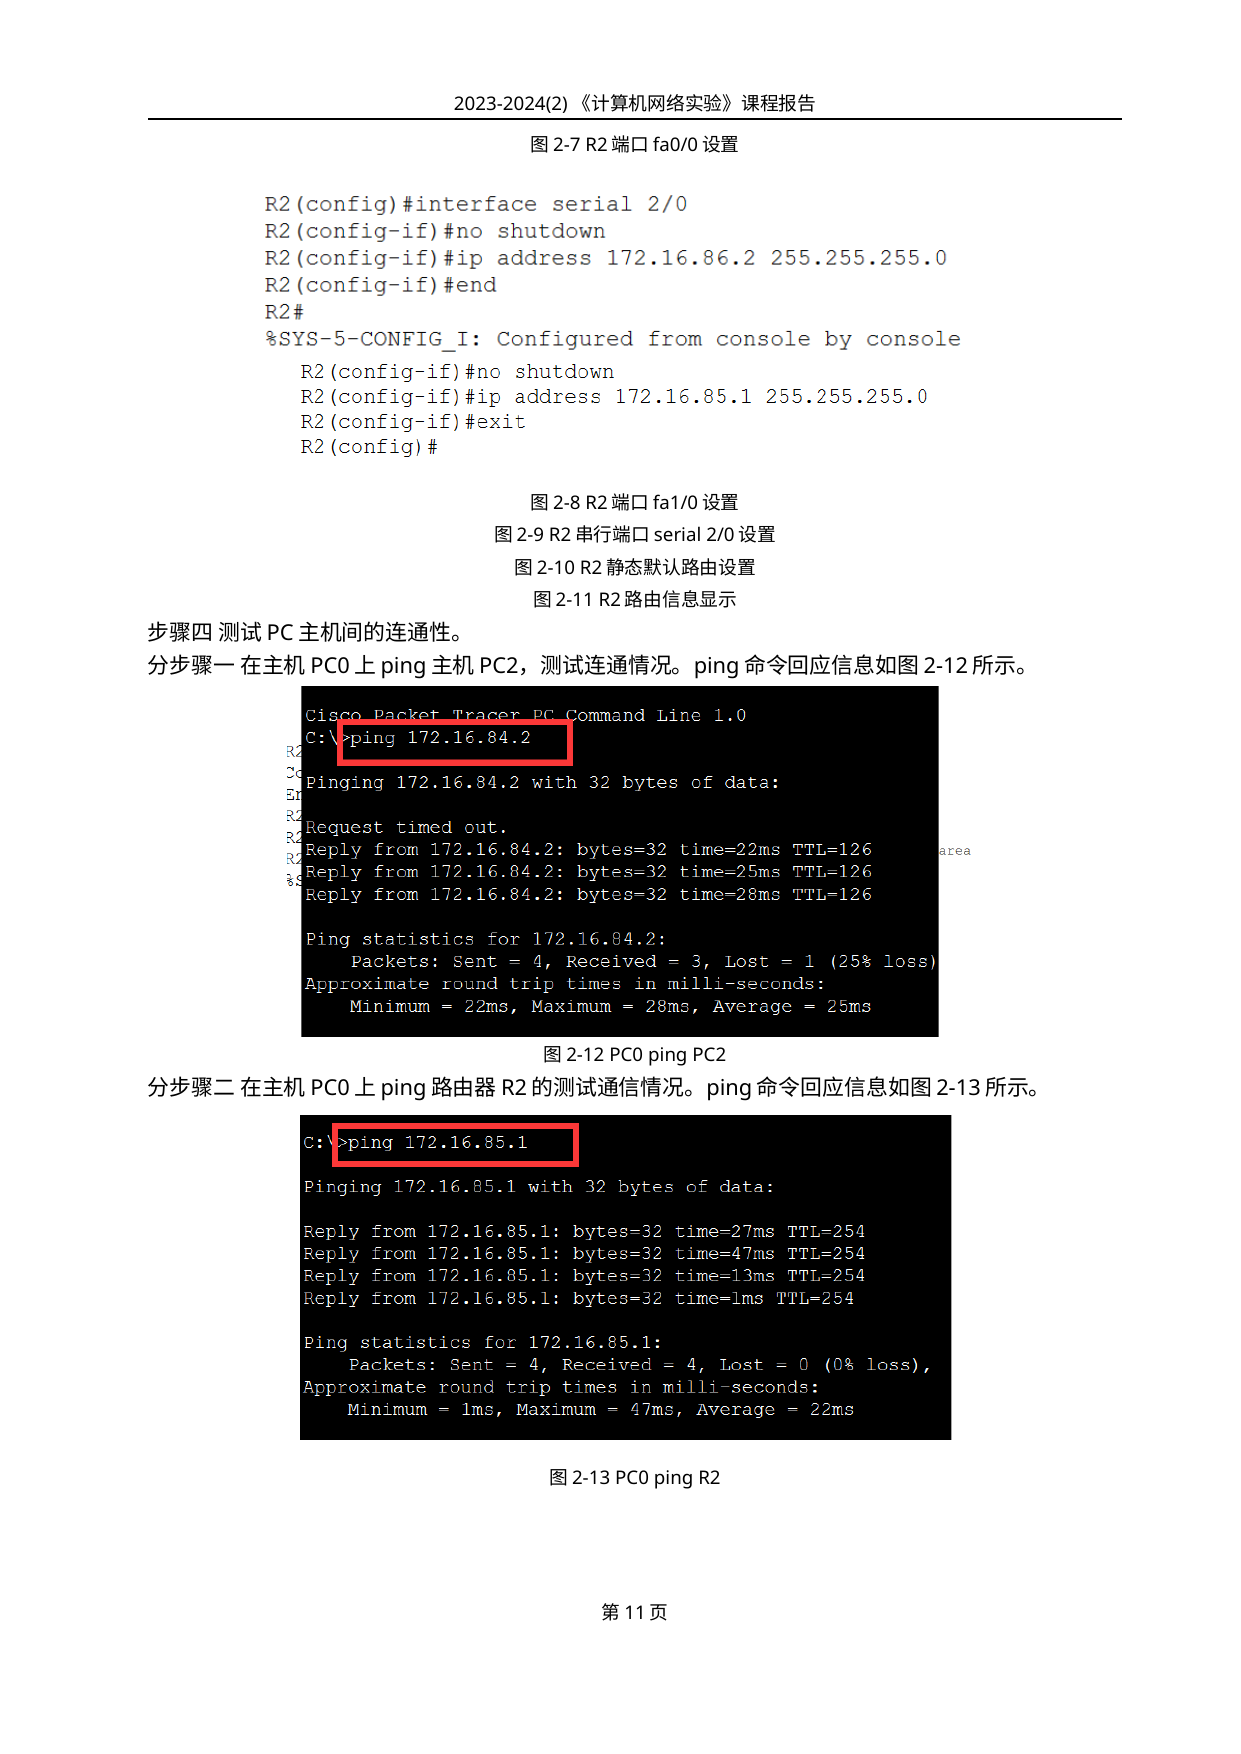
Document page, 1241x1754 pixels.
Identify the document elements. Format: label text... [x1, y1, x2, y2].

picture [300, 1115, 952, 1440]
text 分步骤一 在主机PC0上ping主机PC2，测试连通情况。ping命令回应信息如图2-12所示。 [148, 647, 1122, 680]
text 图2-10 R2静态默认路由设置 [148, 550, 1122, 582]
picture [287, 686, 994, 1037]
text 图2-11 R2路由信息显示 [148, 582, 1122, 615]
text 图2-9 R2串行端口serial 2/0设置 [148, 517, 1122, 550]
text 分步骤二 在主机PC0上ping路由器R2的测试通信情况。ping命令回应信息如图2-13所示。 [148, 1070, 1122, 1102]
text 图2-7 R2端口fa0/0设置 [148, 127, 1122, 160]
text 步骤四 测试PC主机间的连通性。 [148, 615, 1122, 647]
picture [258, 192, 994, 460]
